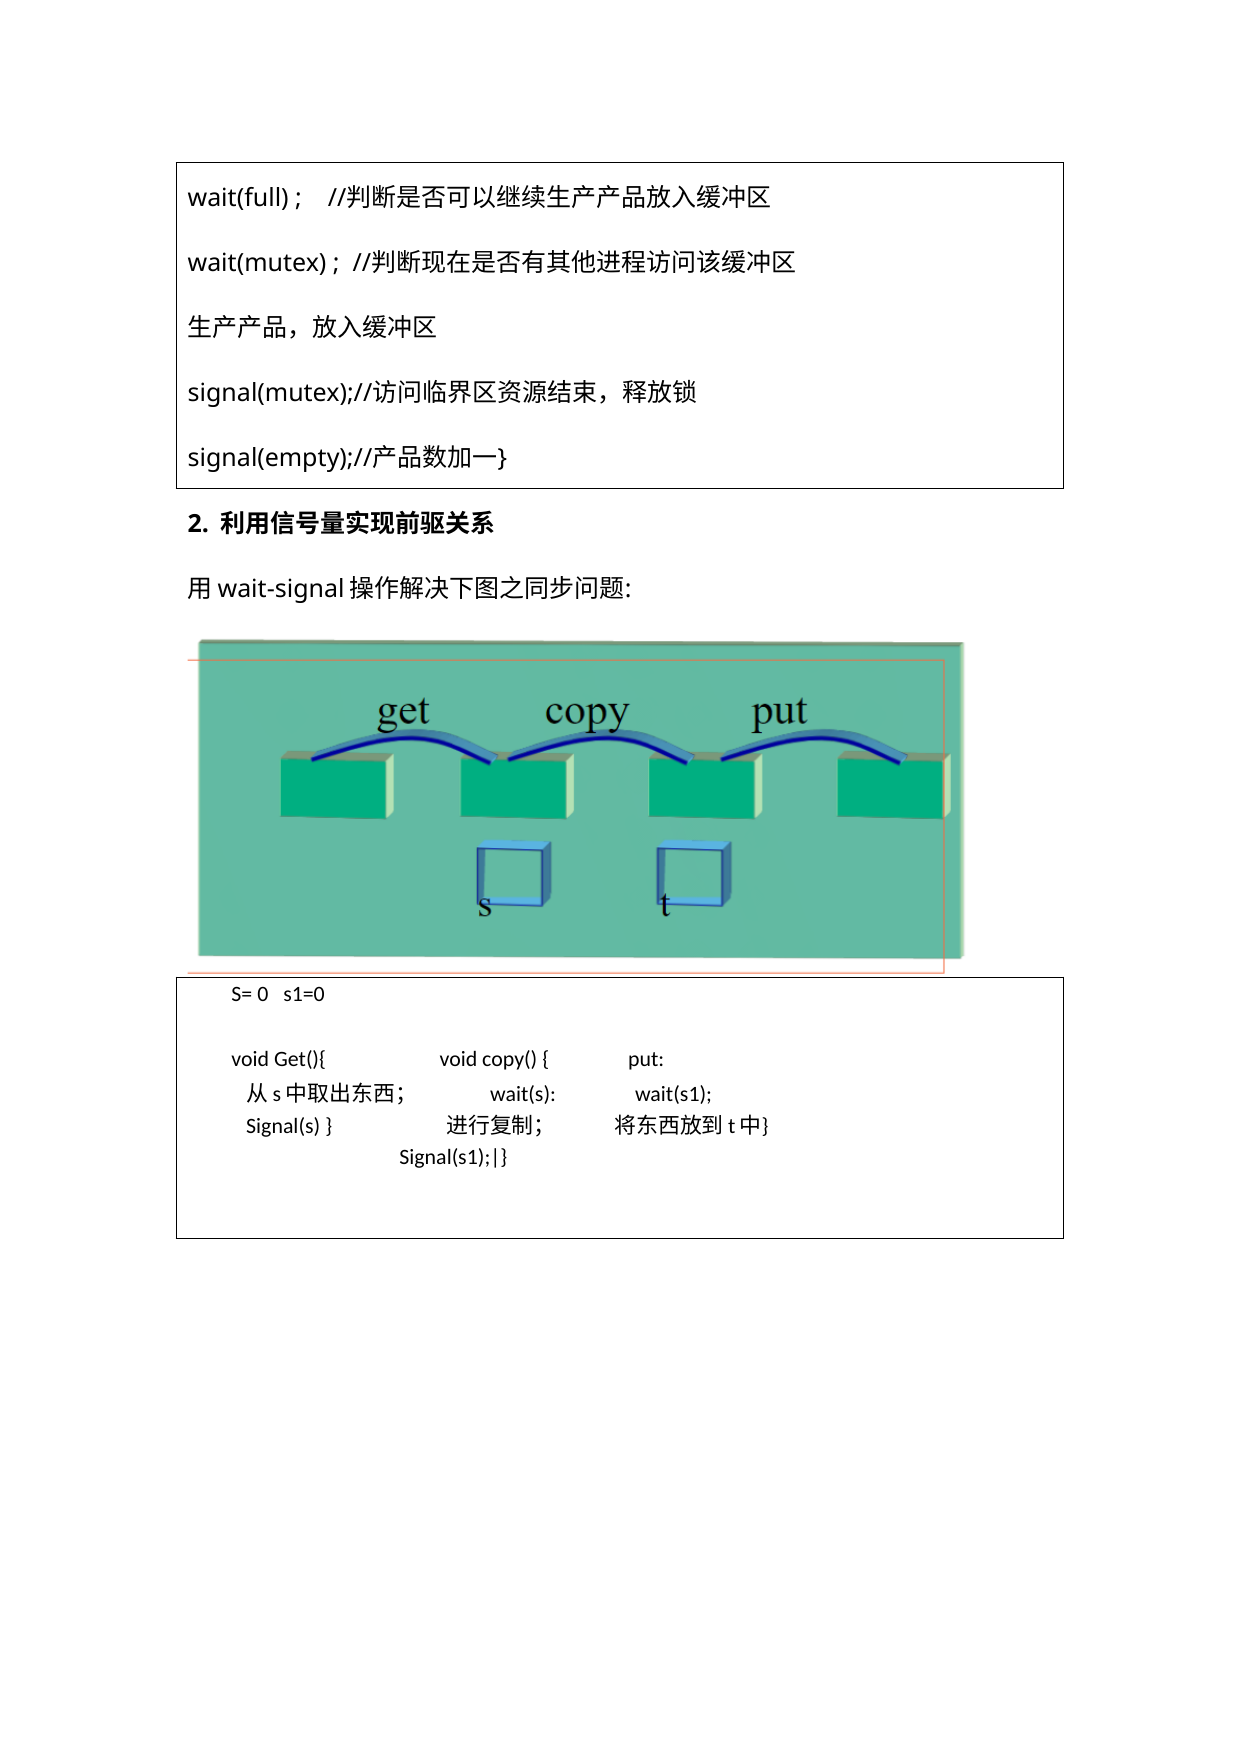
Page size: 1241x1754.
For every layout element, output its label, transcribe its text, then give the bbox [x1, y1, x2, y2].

text 用wait-signal操作解决下图之同步问题: [187, 554, 1053, 619]
table_header S= 0 s1=0 void Get(){ void copy() { put: 从s中取出东西； wait(s): wait(s1); Signal(s) } 进行复制； 将东西放到t中} Signal(s1);|} [177, 978, 1063, 1238]
list 利用信号量实现前驱关系 [187, 489, 1053, 554]
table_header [177, 163, 1063, 488]
picture [187, 619, 1004, 977]
